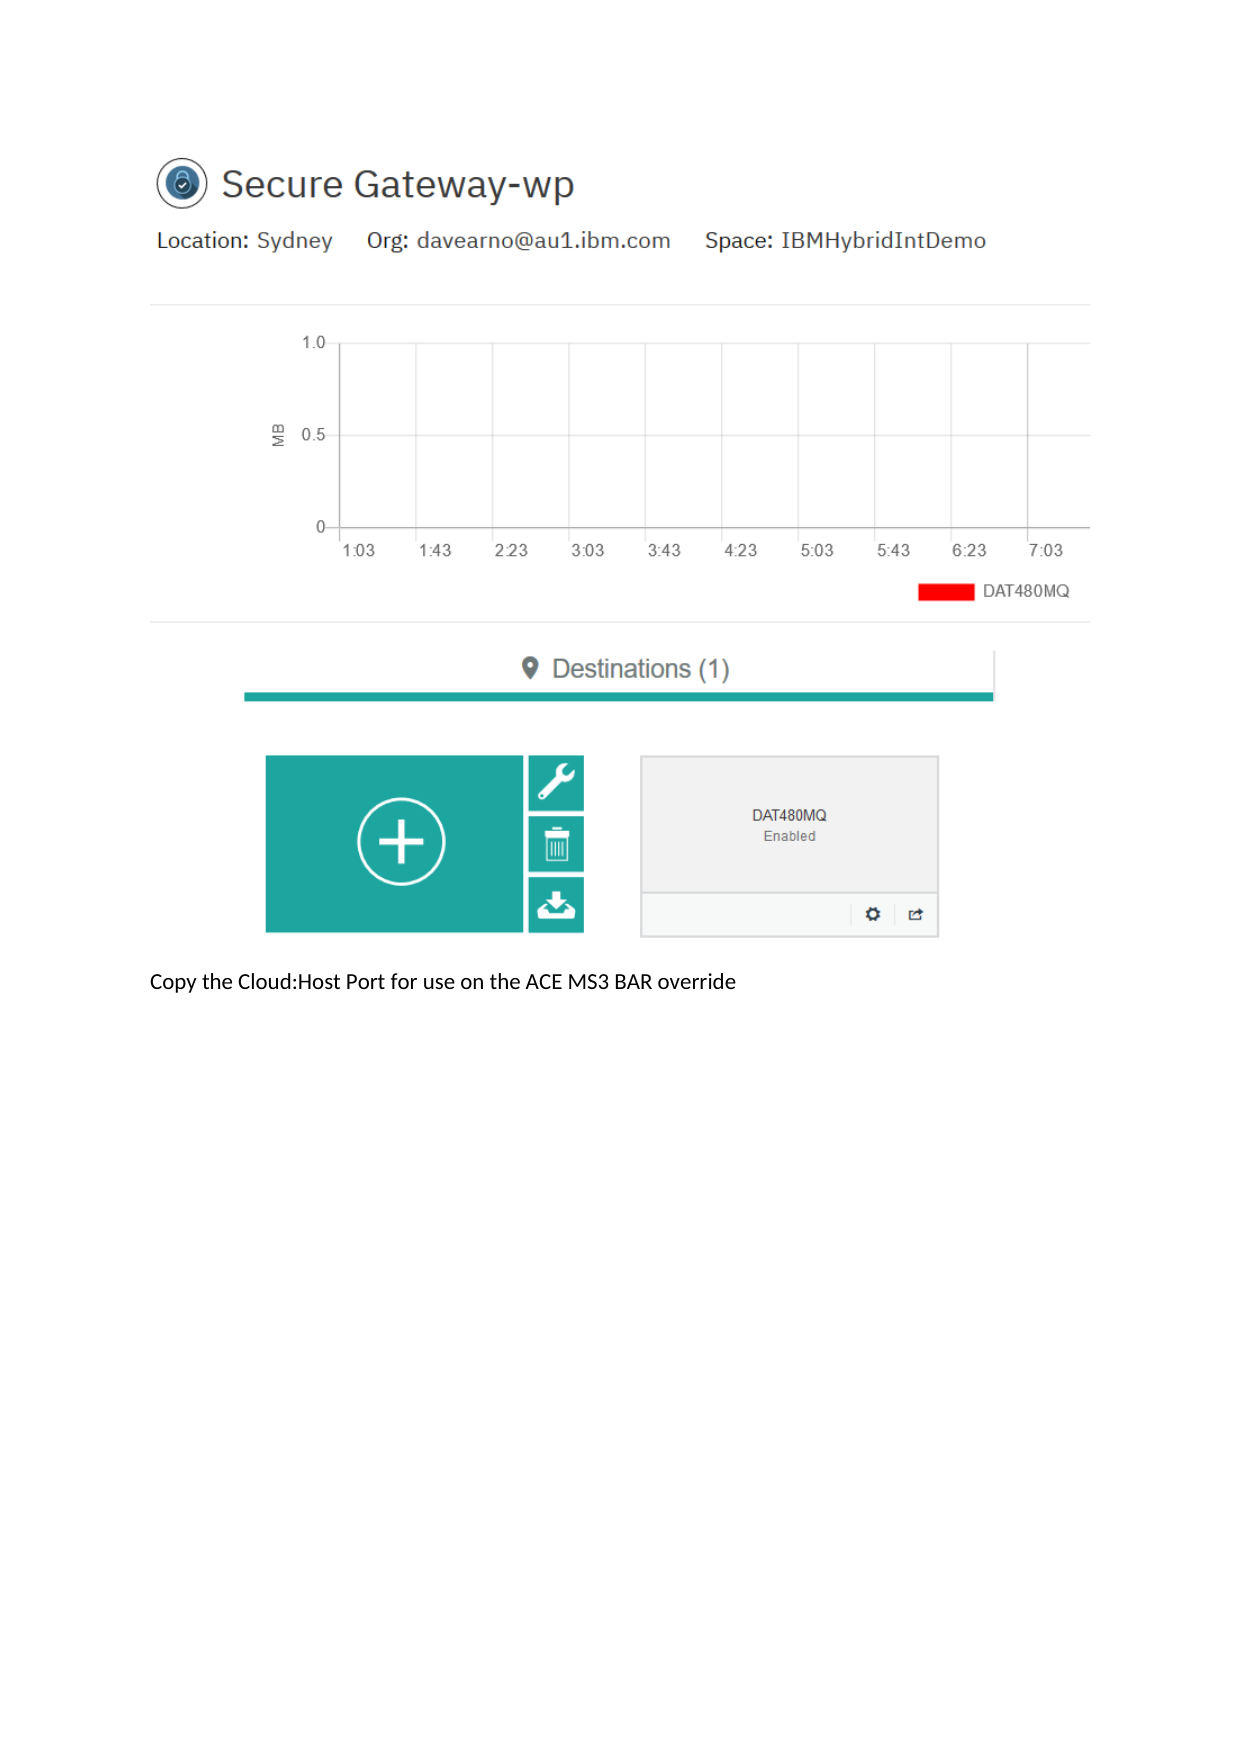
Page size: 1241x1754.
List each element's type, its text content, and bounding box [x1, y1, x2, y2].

picture [150, 150, 1091, 949]
text Copy the Cloud:Host Port for use on the ACE MS3 BAR override [150, 967, 1090, 996]
